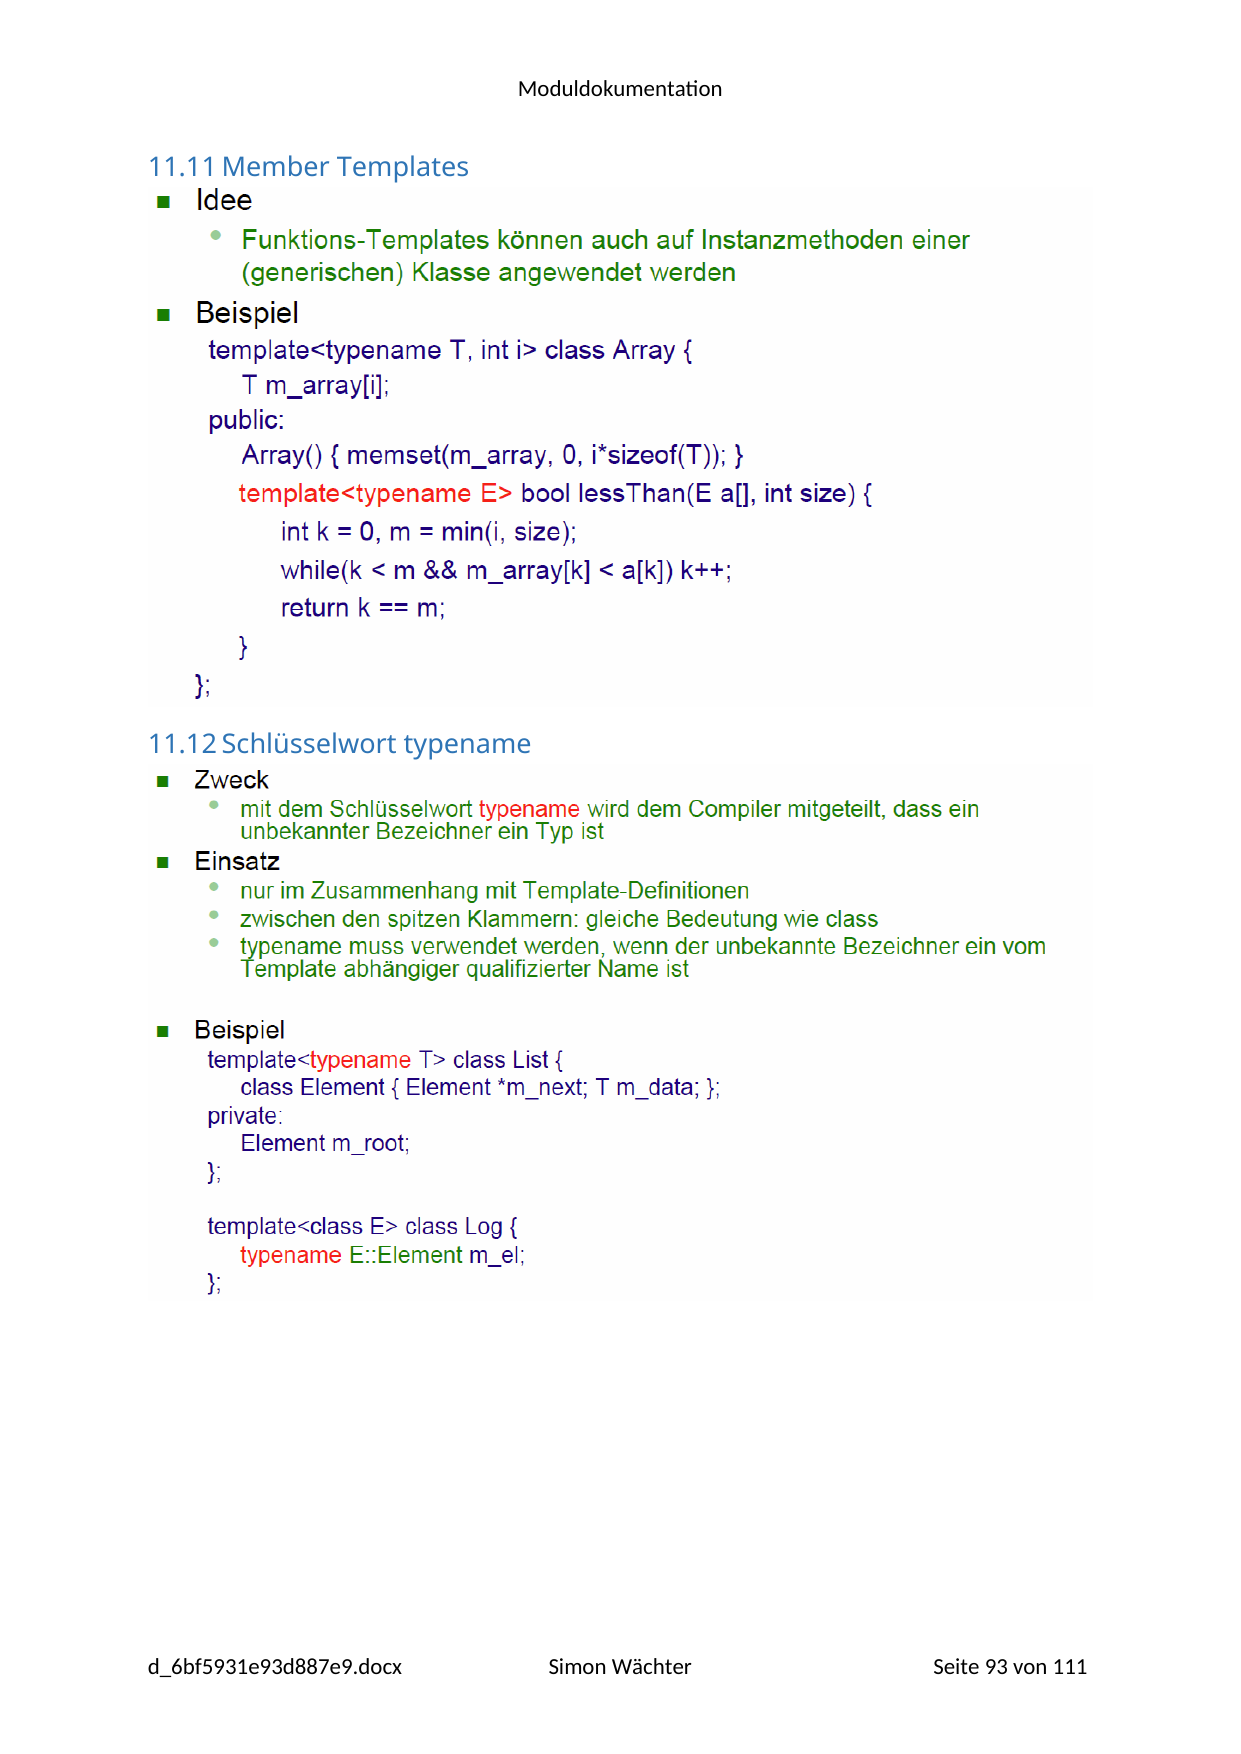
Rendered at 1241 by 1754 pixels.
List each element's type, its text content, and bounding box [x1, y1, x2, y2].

subtitle Schlüsselwort typename [148, 725, 1093, 762]
picture [147, 764, 1093, 1301]
picture [147, 187, 1093, 707]
subtitle Member Templates [148, 148, 1093, 184]
